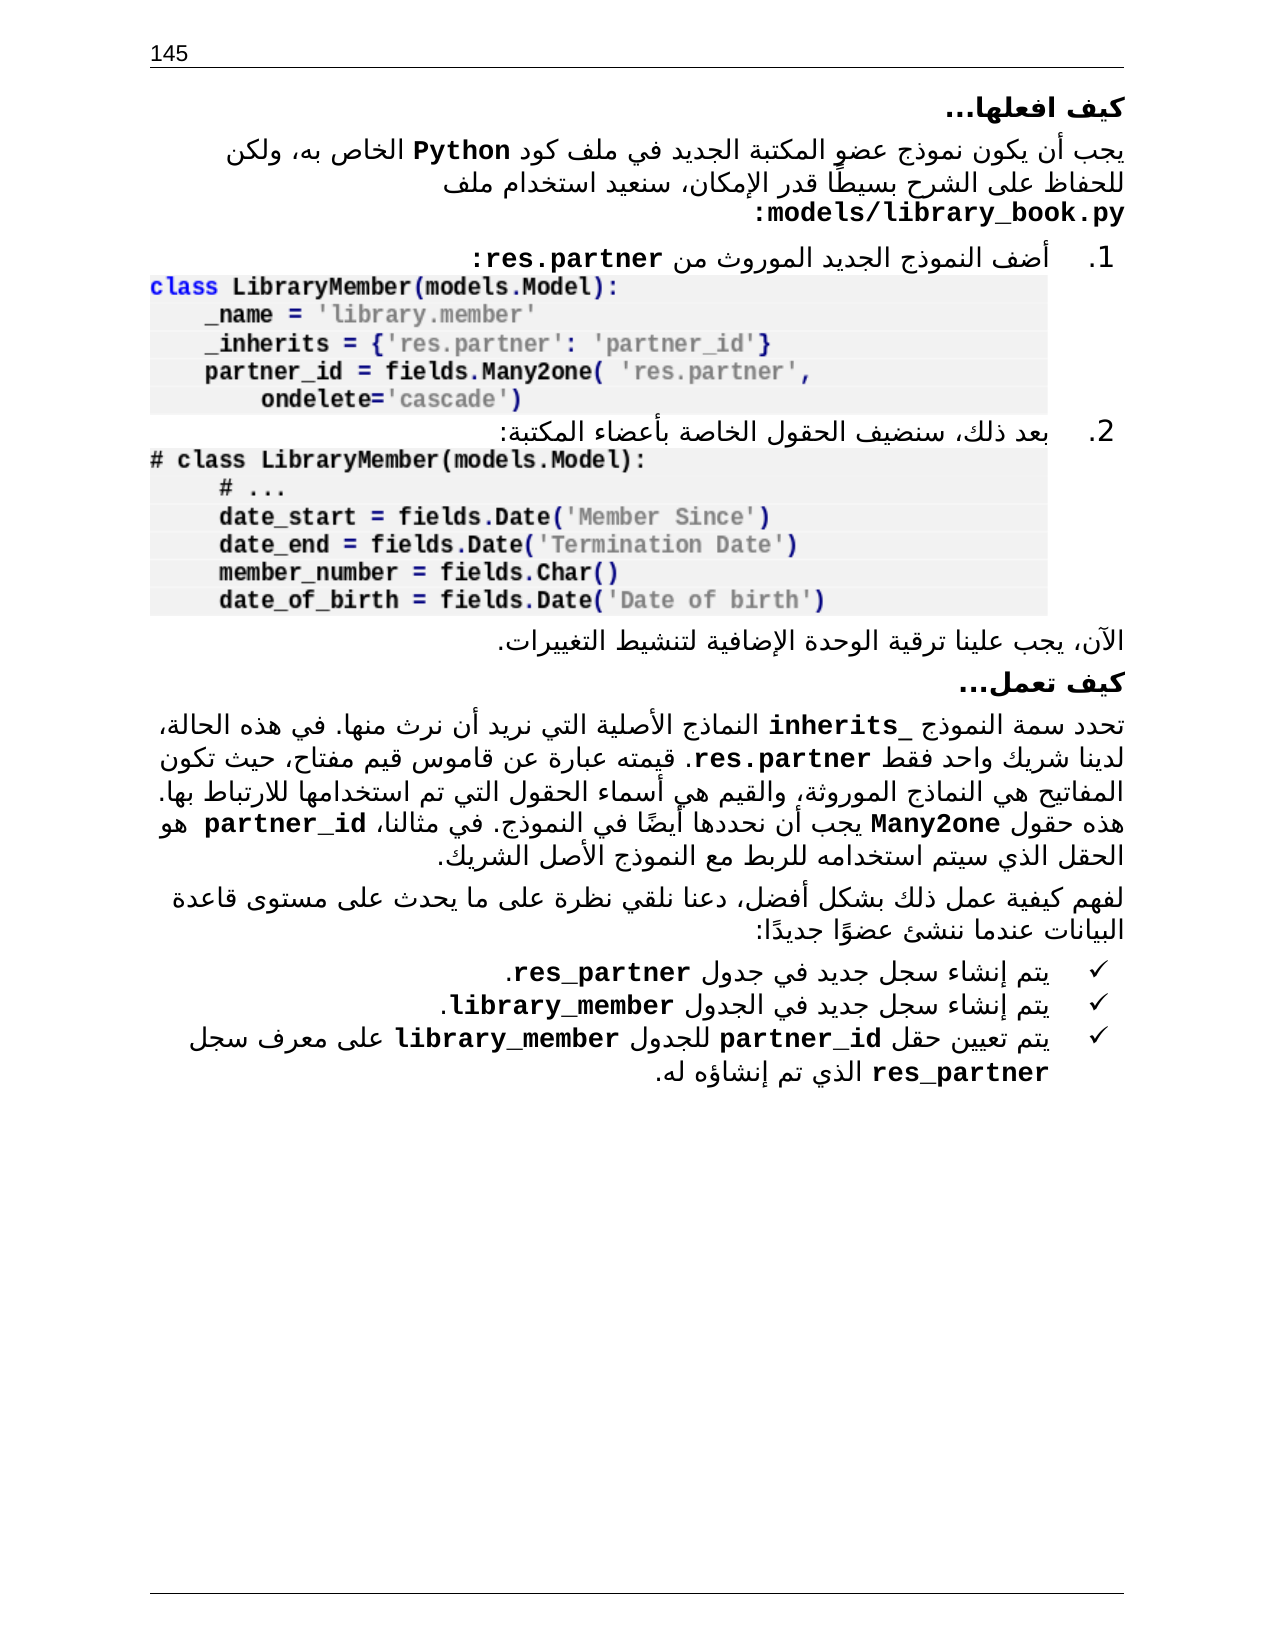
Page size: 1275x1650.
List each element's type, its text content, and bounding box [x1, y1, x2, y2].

text يجب أن يكون نموذج عضو المكتبة الجديد في ملف كود Python الخاص به، ولكن للحفاظ على الشرح بسيطًا قدر الإمكان، سنعيد استخدام ملف models/library_book.py: [150, 134, 1125, 230]
text كيف افعلها... [150, 92, 1125, 124]
list يتم إنشاء سجل جديد في جدول res_partner. [150, 956, 1087, 989]
text لفهم كيفية عمل ذلك بشكل أفضل، دعنا نلقي نظرة على ما يحدث على مستوى قاعدة البيانات عندما ننشئ عضوًا جديدًا: [150, 883, 1125, 946]
list يتم إنشاء سجل جديد في الجدول library_member. [150, 989, 1087, 1023]
text الآن، يجب علينا ترقية الوحدة الإضافية لتنشيط التغييرات. [150, 626, 1125, 657]
text كيف تعمل... [150, 667, 1125, 699]
list يتم تعيين حقل partner_id للجدول library_member على معرف سجل res_partner الذي تم إنشاؤه له. [150, 1023, 1087, 1089]
list أضف النموذج الجديد الموروث من res.partner: [150, 240, 1087, 276]
text تحدد سمة النموذج _inherits النماذج الأصلية التي نريد أن نرث منها. في هذه الحالة، لدينا شريك واحد فقط res.partner. قيمته عبارة عن قاموس قيم مفتاح، حيث تكون المفاتيح هي النماذج الموروثة، والقيم هي أسماء الحقول التي تم استخدامها للارتباط بها. هذه حقول Many2one يجب أن نحددها أيضًا في النموذج. في مثالنا، partner_id هو الحقل الذي سيتم استخدامه للربط مع النموذج الأصل الشريك. [150, 709, 1125, 872]
list بعد ذلك، سنضيف الحقول الخاصة بأعضاء المكتبة: [150, 414, 1087, 448]
